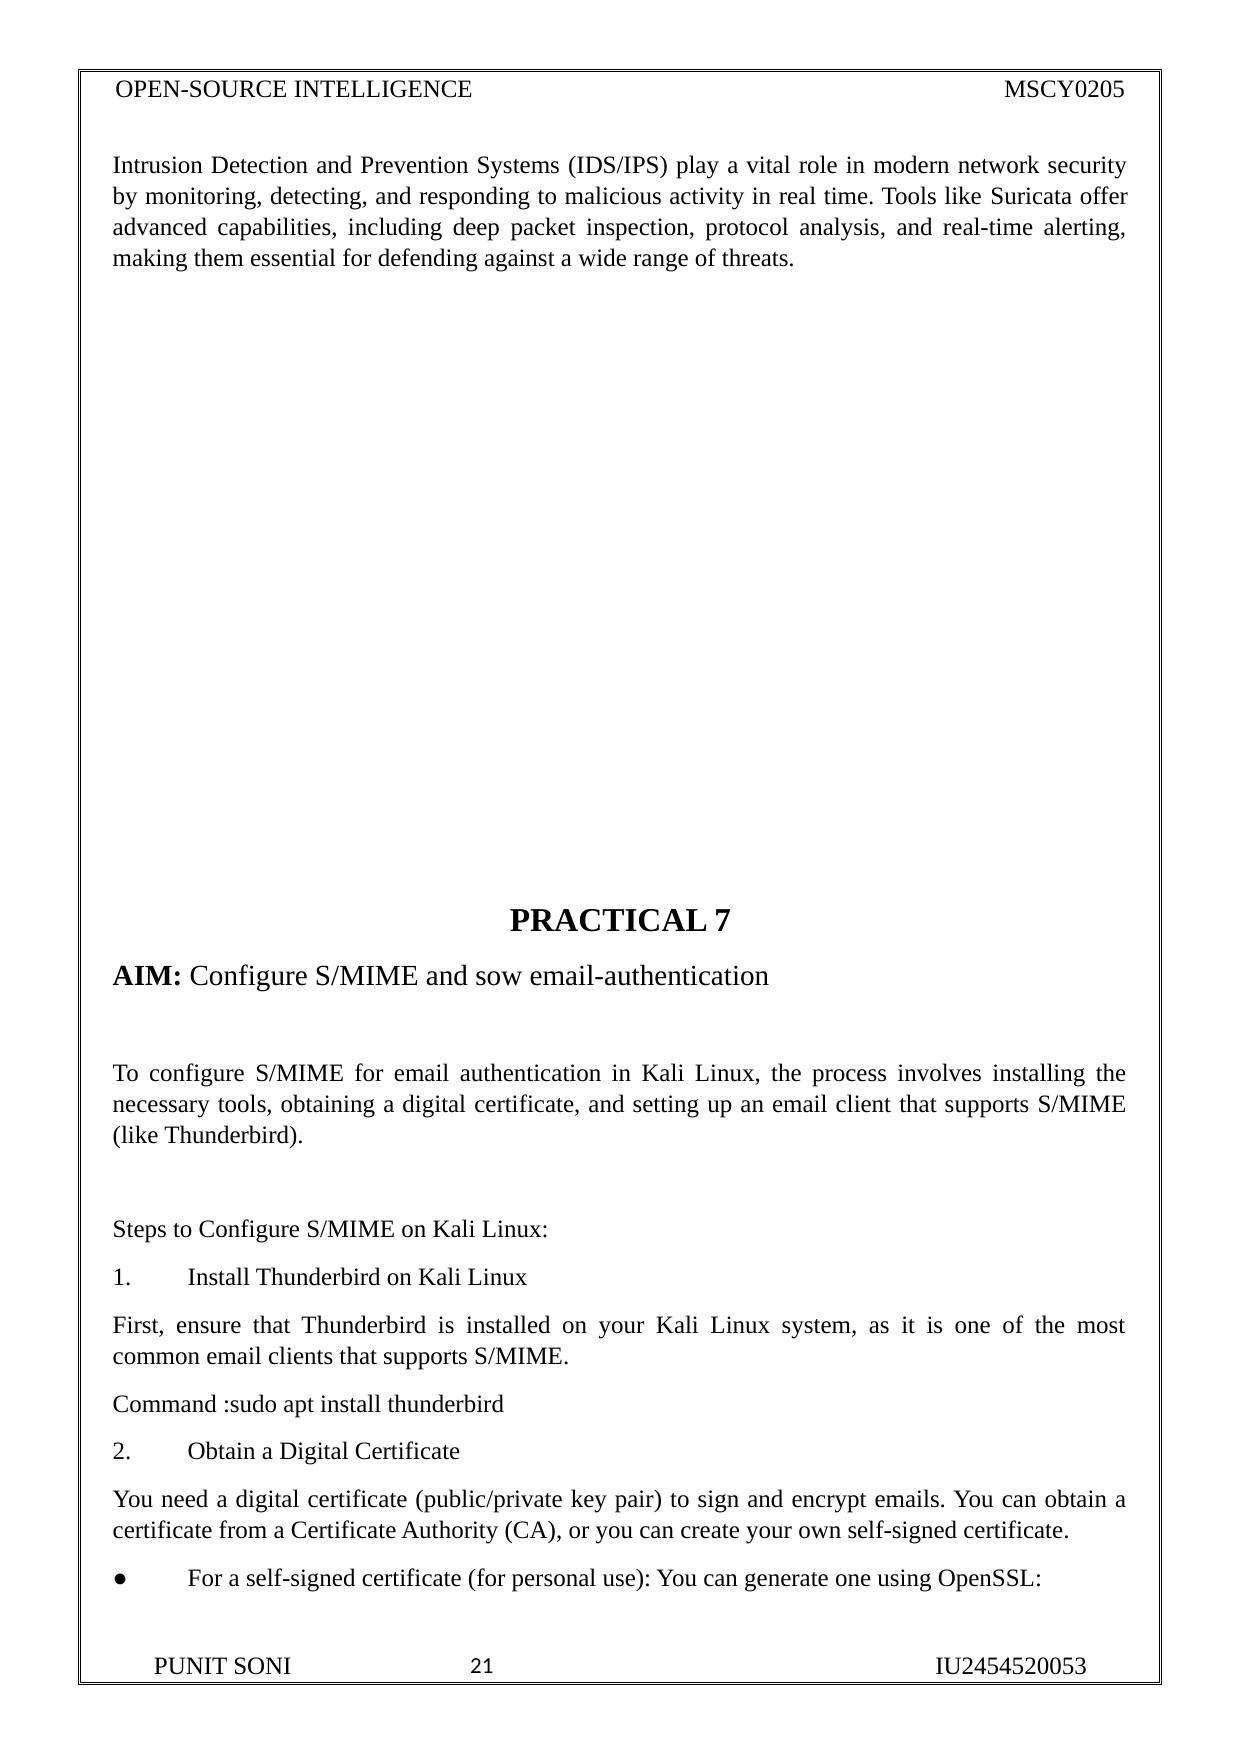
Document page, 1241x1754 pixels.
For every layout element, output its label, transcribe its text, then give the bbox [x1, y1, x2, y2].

text Steps to Configure S/MIME on Kali Linux: [112, 1214, 1128, 1243]
text PRACTICAL 7 [112, 900, 1128, 938]
text Intrusion Detection and Prevention Systems (IDS/IPS) play a vital role in modern network security by monitoring, detecting, and responding to malicious activity in real time. Tools like Suricata offer advanced capabilities, including deep packet inspection, protocol analysis, and real-time alerting, making them essential for defending against a wide range of threats. [112, 150, 1128, 272]
text 1. Install Thunderbird on Kali Linux [112, 1262, 1128, 1291]
text AIM: Configure S/MIME and sow email-authentication [112, 958, 1128, 992]
text You need a digital certificate (public/private key pair) to sign and encrypt emails. You can obtain a certificate from a Certificate Authority (CA), or you can create your own self-signed certificate. [112, 1484, 1128, 1544]
text 2. Obtain a Digital Certificate [112, 1436, 1128, 1465]
text To configure S/MIME for email authentication in Kali Linux, the process involves installing the necessary tools, obtaining a digital certificate, and setting up an email client that supports S/MIME (like Thunderbird). [112, 1058, 1128, 1149]
text First, ensure that Thunderbird is installed on your Kali Linux system, as it is one of the most common email clients that supports S/MIME. [112, 1310, 1128, 1370]
text Command :sudo apt install thunderbird [112, 1389, 1128, 1417]
text ● For a self-signed certificate (for personal use): You can generate one using OpenSSL: [112, 1563, 1128, 1592]
